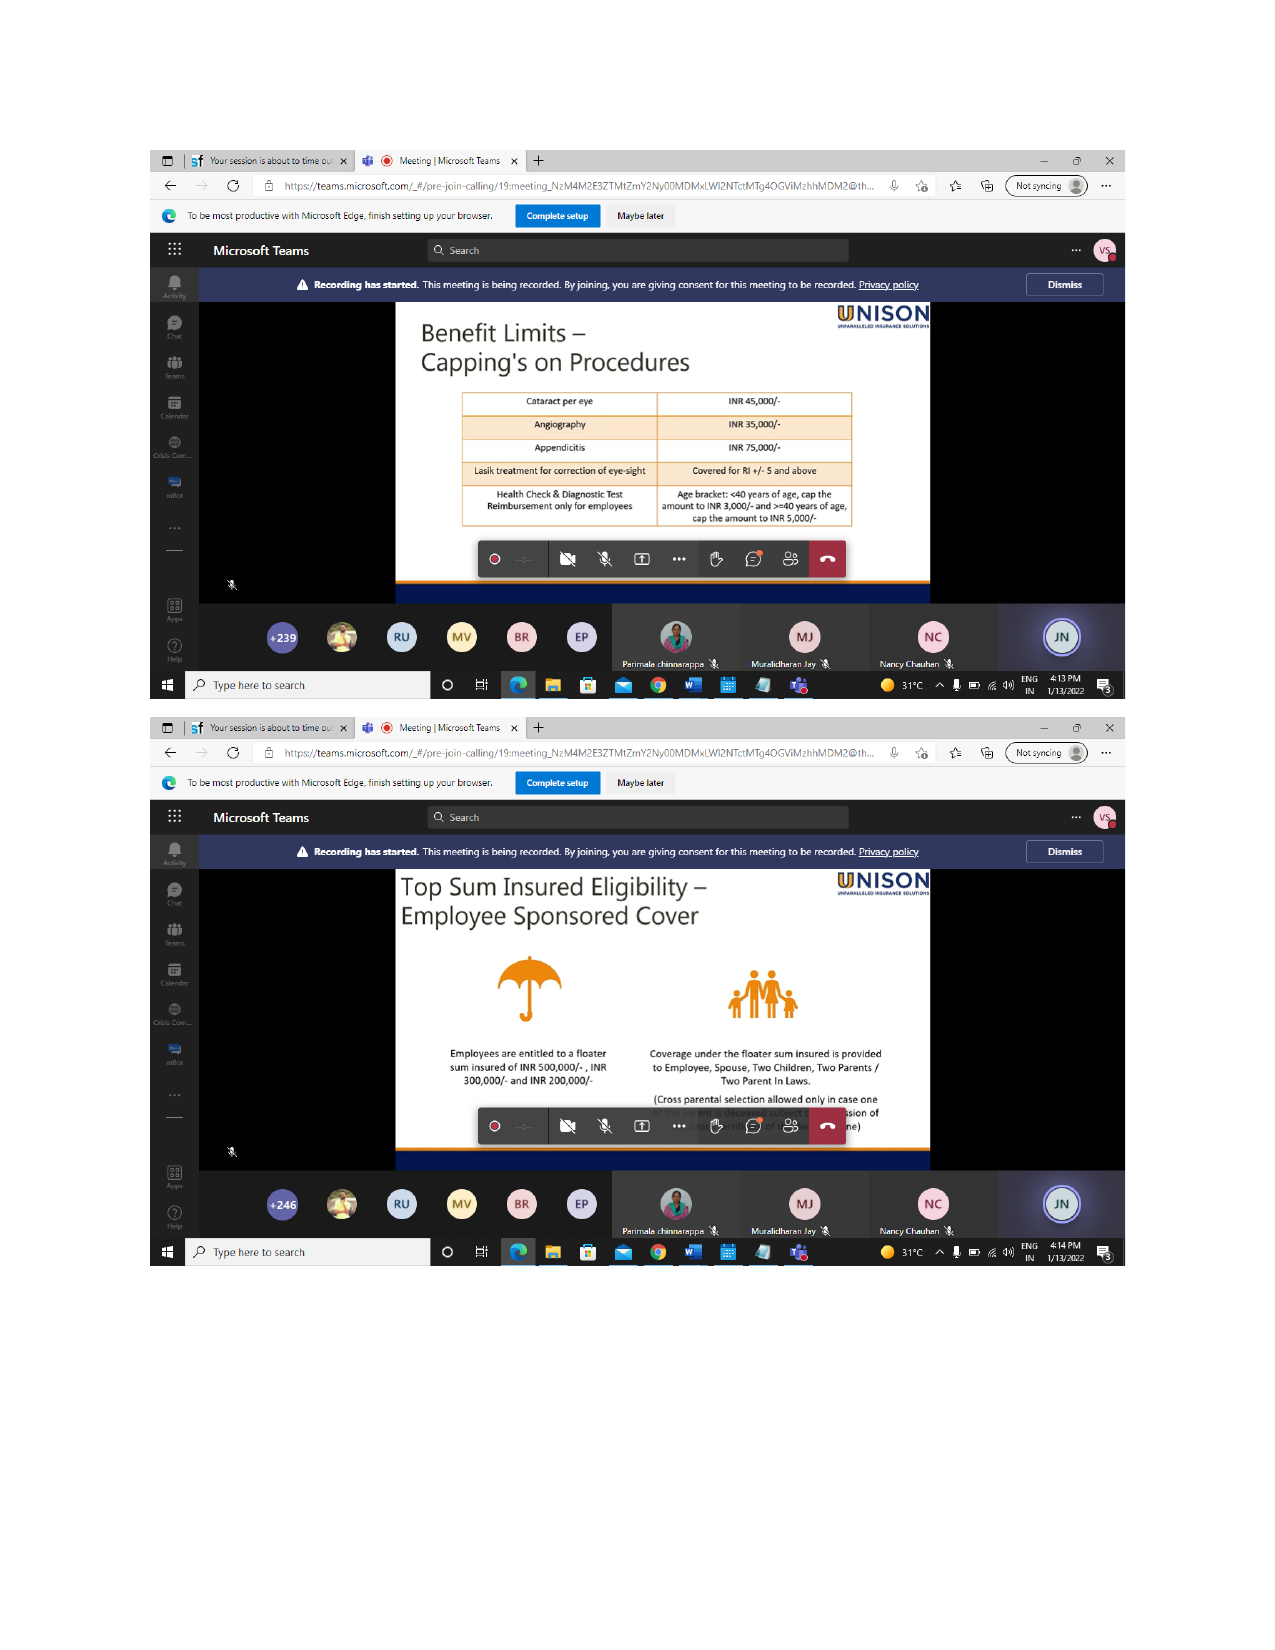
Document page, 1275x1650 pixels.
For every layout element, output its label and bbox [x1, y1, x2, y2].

picture [150, 717, 1125, 1266]
picture [150, 150, 1125, 699]
